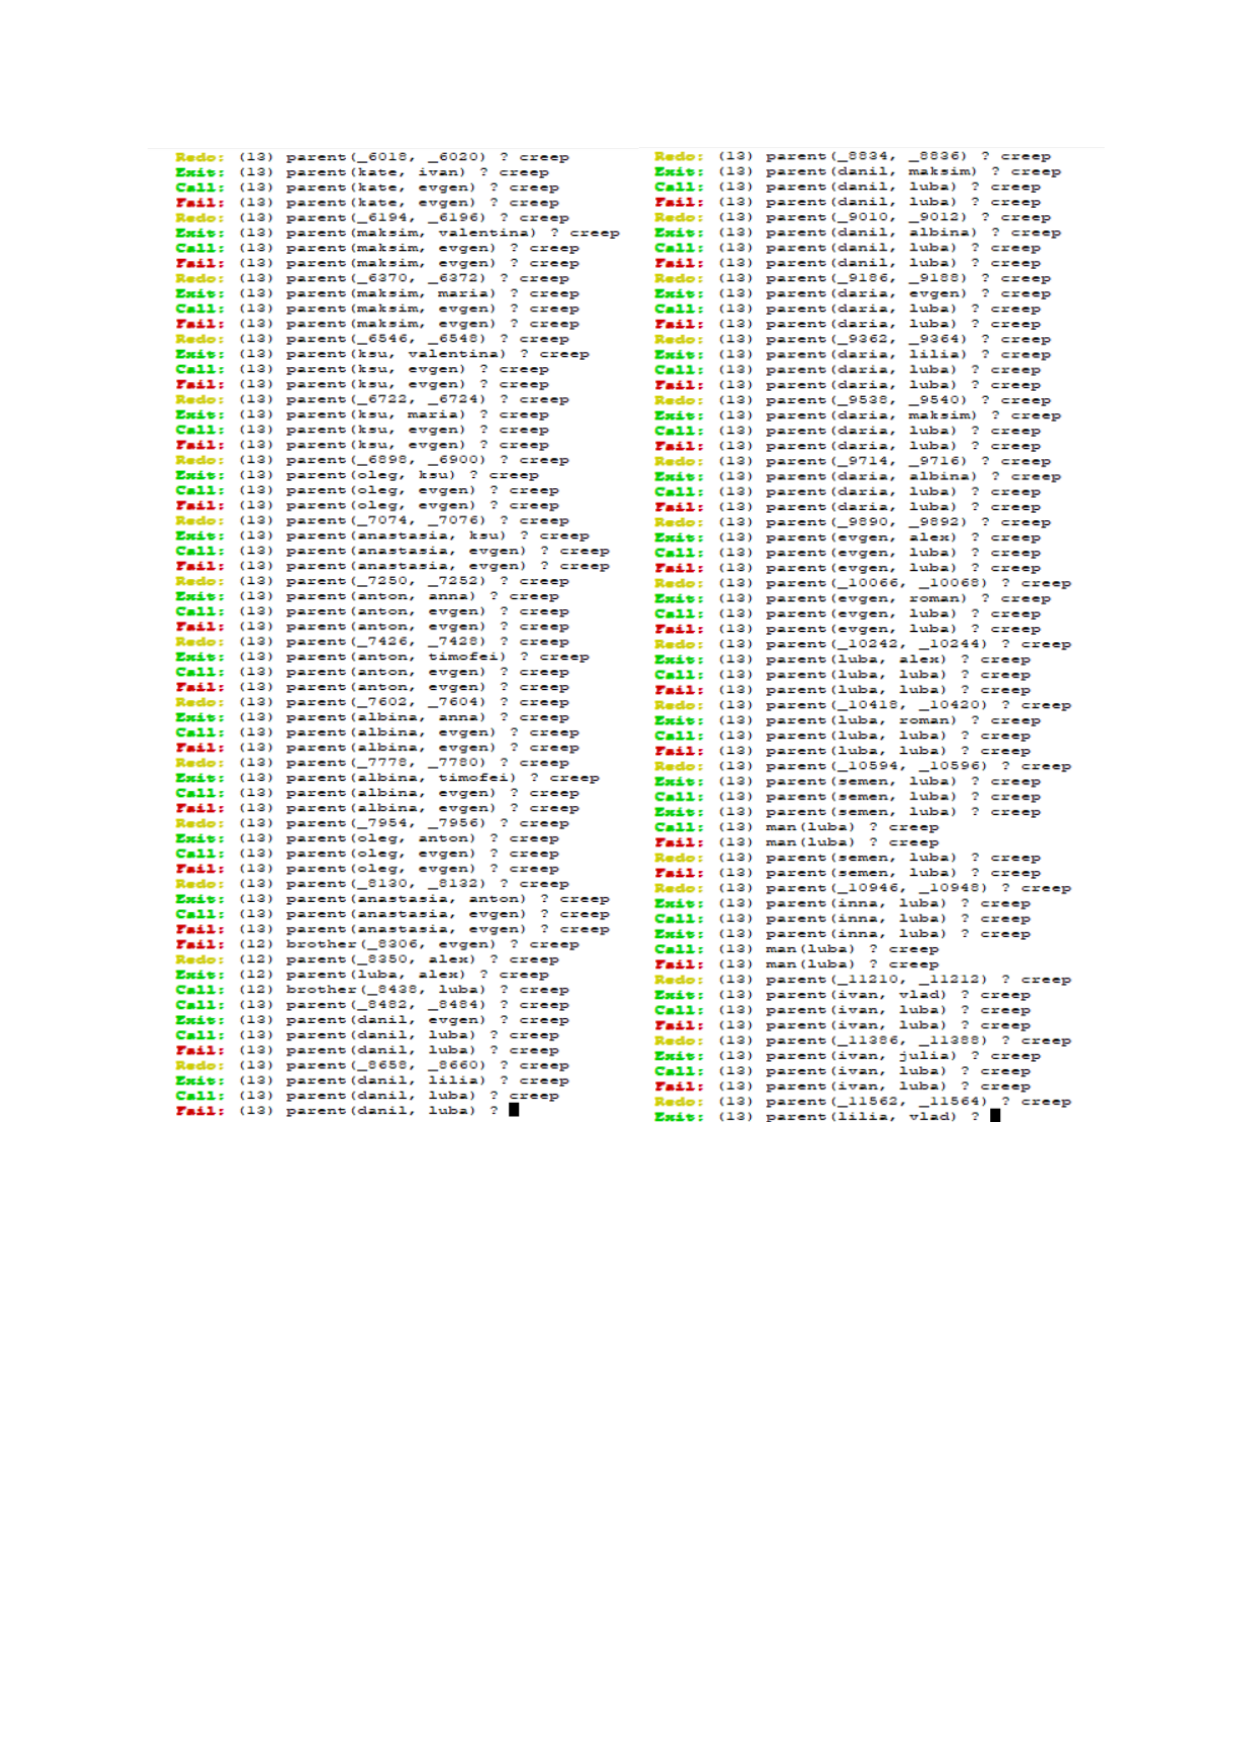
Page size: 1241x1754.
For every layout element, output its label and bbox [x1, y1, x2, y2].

picture [147, 147, 1105, 1122]
